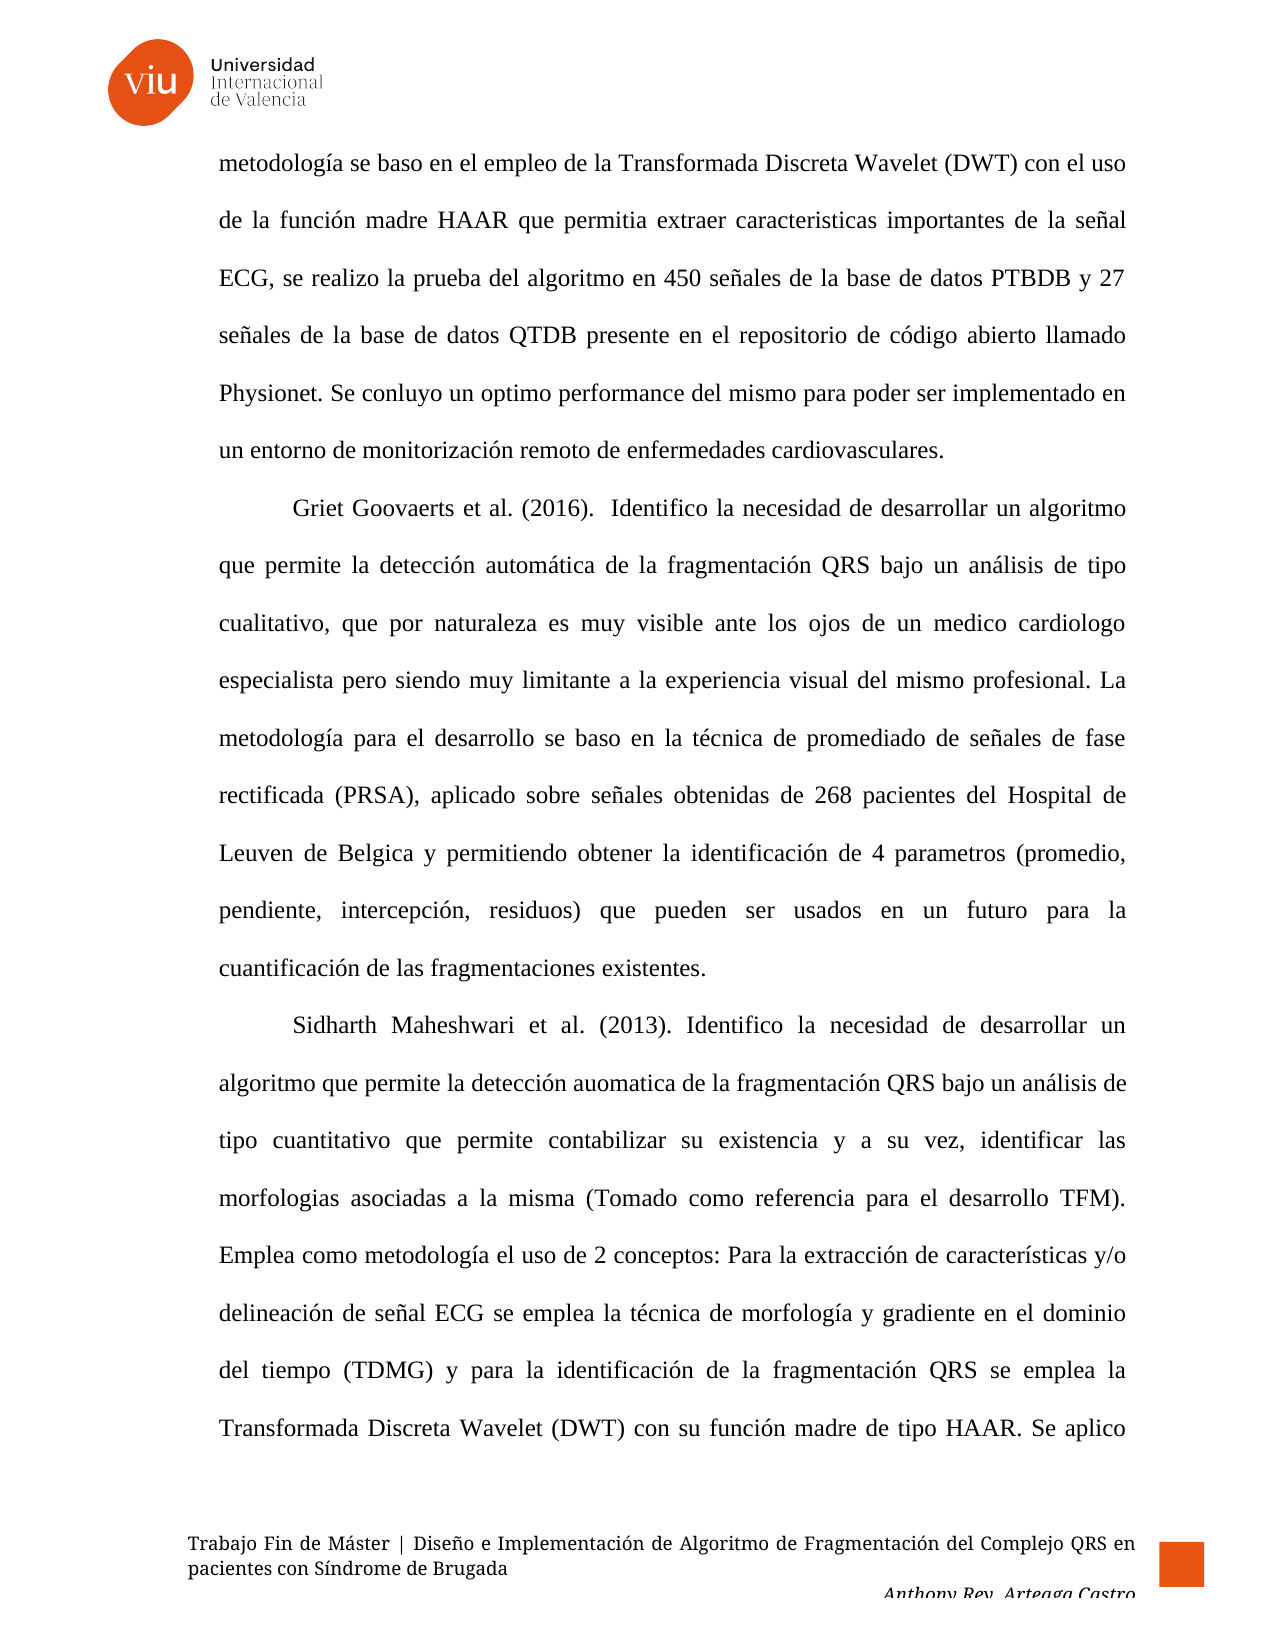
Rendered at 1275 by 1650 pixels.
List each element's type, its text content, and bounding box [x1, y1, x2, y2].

text Griet Goovaerts et al. (2016). Identifico la necesidad de desarrollar un algoritmo que permite la detección automática de la fragmentación QRS bajo un análisis de tipo cualitativo, que por naturaleza es muy visible ante los ojos de un medico cardiologo especialista pero siendo muy limitante a la experiencia visual del mismo profesional. La metodología para el desarrollo se baso en la técnica de promediado de señales de fase rectificada (PRSA), aplicado sobre señales obtenidas de 268 pacientes del Hospital de Leuven de Belgica y permitiendo obtener la identificación de 4 parametros (promedio, pendiente, intercepción, residuos) que pueden ser usados en un futuro para la cuantificación de las fragmentaciones existentes. [218, 493, 1127, 981]
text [218, 148, 1127, 464]
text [218, 1010, 1127, 1441]
picture [108, 39, 323, 126]
